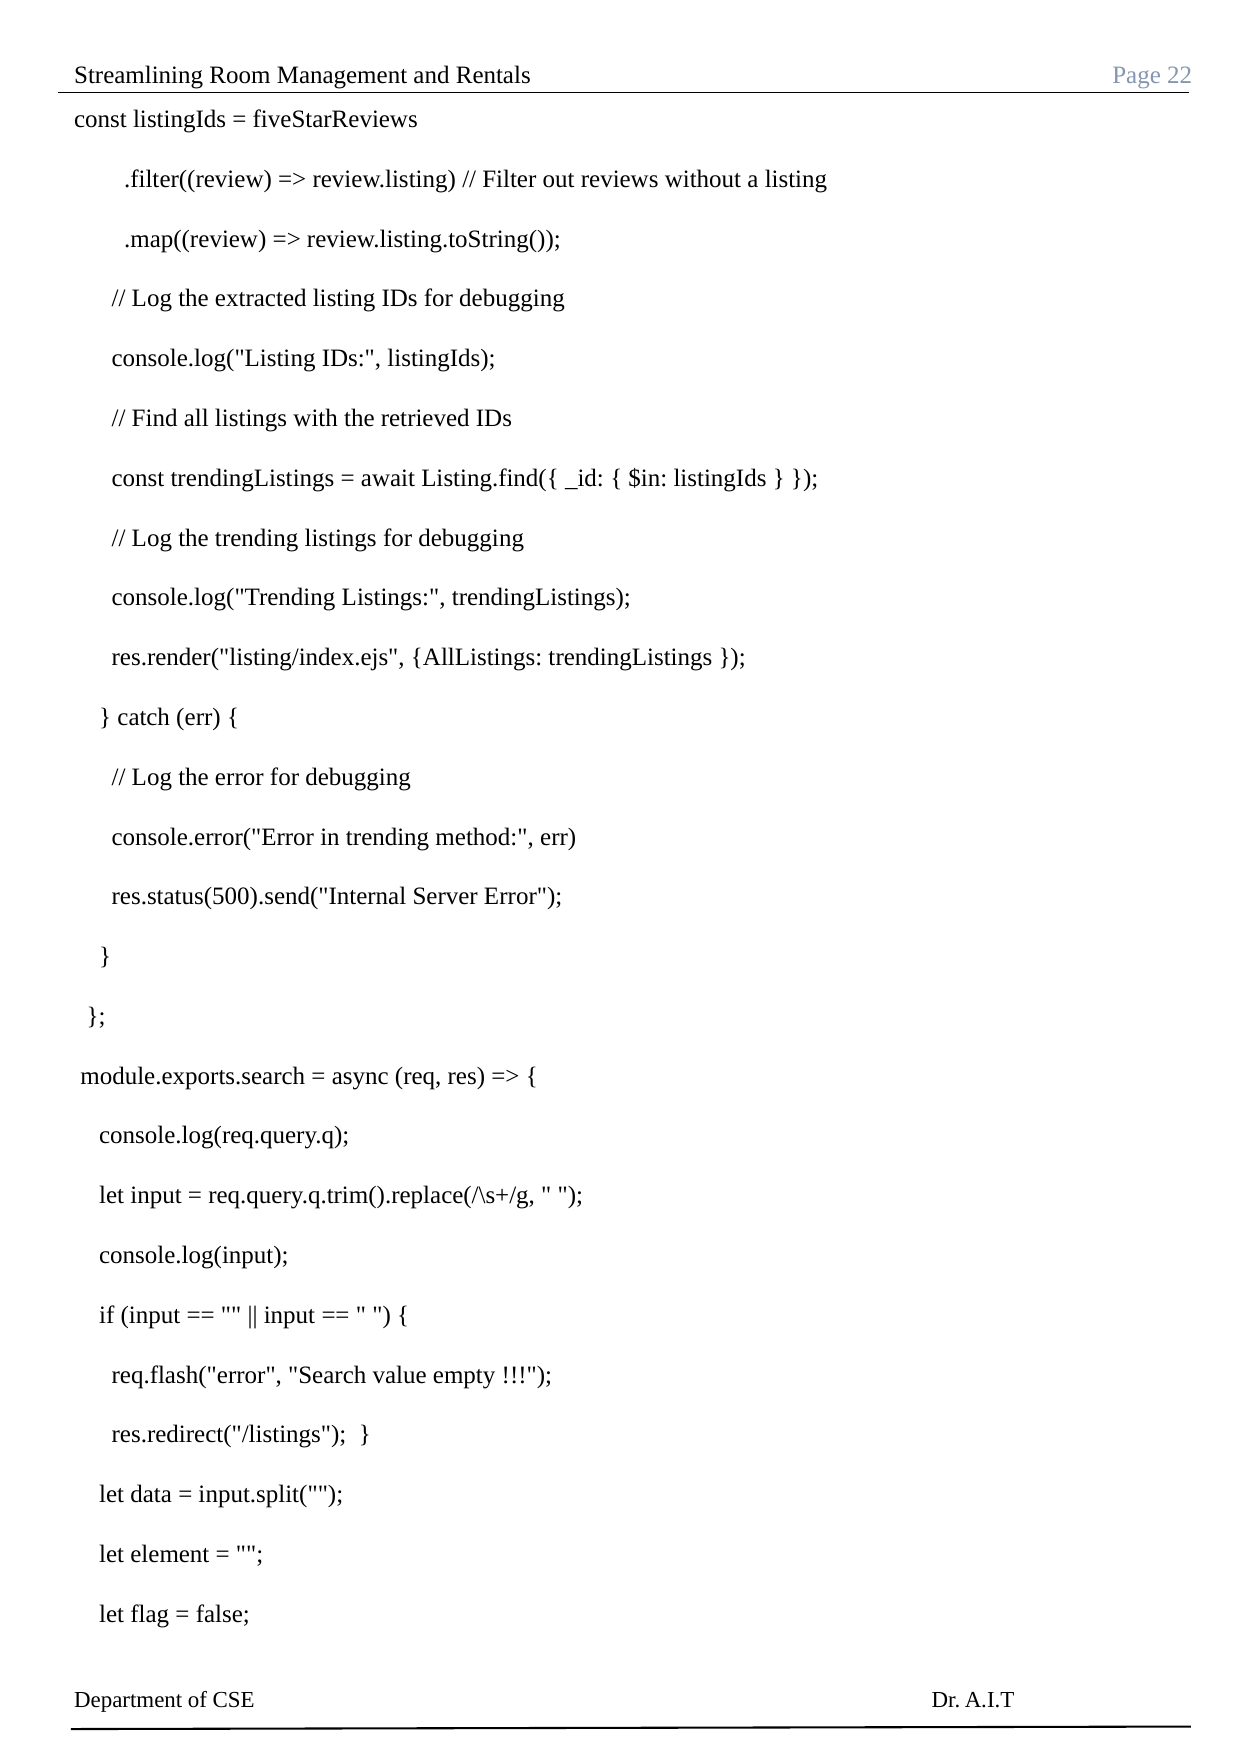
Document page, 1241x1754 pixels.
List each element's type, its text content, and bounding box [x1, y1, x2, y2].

text let input = req.query.q.trim().replace(/\s+/g, " "); [74, 1180, 1196, 1209]
text // Log the error for debugging [74, 762, 1196, 791]
text console.log("Listing IDs:", listingIds); [74, 343, 1196, 372]
text console.log(input); [74, 1240, 1196, 1269]
text res.render("listing/index.ejs", {AllListings: trendingListings }); [74, 642, 1196, 671]
text console.log("Trending Listings:", trendingListings); [74, 582, 1196, 611]
text console.error("Error in trending method:", err) [74, 822, 1196, 850]
text let element = ""; [74, 1539, 1196, 1568]
text module.exports.search = async (req, res) => { [74, 1061, 1196, 1089]
text .map((review) => review.listing.toString()); [74, 224, 1196, 252]
text res.status(500).send("Internal Server Error"); [74, 881, 1196, 910]
text // Log the extracted listing IDs for debugging [74, 283, 1196, 312]
text const trendingListings = await Listing.find({ _id: { $in: listingIds } }); [74, 463, 1196, 492]
text if (input == "" || input == " ") { [74, 1300, 1196, 1329]
text const listingIds = fiveStarReviews [74, 104, 1196, 133]
text } catch (err) { [74, 702, 1196, 731]
text .filter((review) => review.listing) // Filter out reviews without a listing [74, 164, 1196, 193]
text // Find all listings with the retrieved IDs [74, 403, 1196, 432]
text // Log the trending listings for debugging [74, 523, 1196, 551]
text req.flash("error", "Search value empty !!!"); [74, 1360, 1196, 1388]
text let flag = false; [74, 1599, 1196, 1628]
text res.redirect("/listings"); } [74, 1419, 1196, 1448]
text let data = input.split(""); [74, 1479, 1196, 1508]
text }; [74, 1001, 1196, 1030]
text console.log(req.query.q); [74, 1121, 1196, 1149]
text } [74, 941, 1196, 970]
